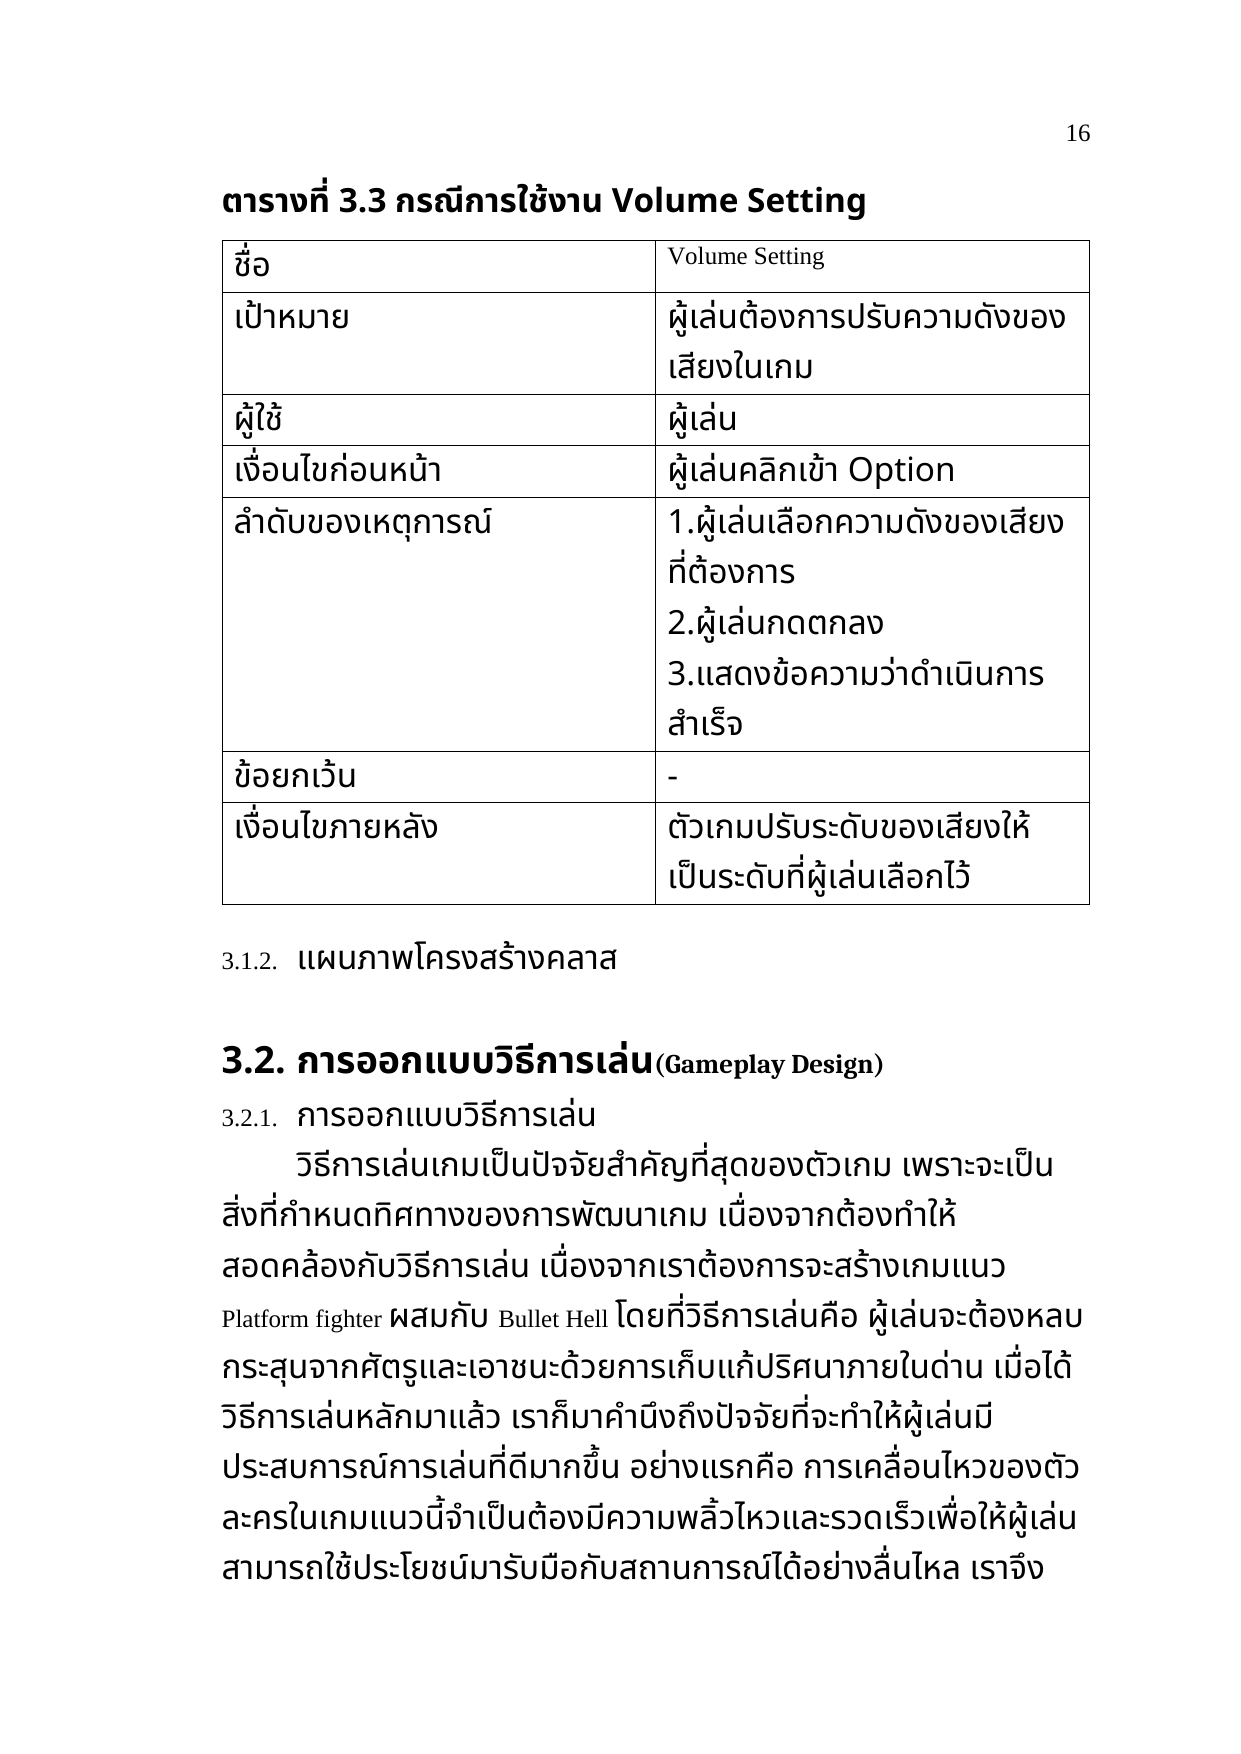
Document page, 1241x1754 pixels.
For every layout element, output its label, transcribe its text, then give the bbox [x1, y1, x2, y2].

table_cell ผู้เล่นคลิกเข้า Option [656, 446, 1089, 497]
table_cell ตัวเกมปรับระดับของเสียงให้เป็นระดับที่ผู้เล่นเลือกไว้ [656, 803, 1089, 904]
table_cell ผู้ใช้ [223, 395, 655, 445]
table_cell ผู้เล่น [656, 395, 1089, 445]
table_cell ผู้เล่นเลือกความดังของเสียงที่ต้องการ ผู้เล่นกดตกลง แสดงข้อความว่าดำเนินการสำเร็จ [656, 498, 1089, 751]
list การออกแบบวิธีการเล่น(Gameplay Design) [221, 1034, 1090, 1091]
table_cell - [656, 752, 1089, 802]
table_cell เงื่อนไขภายหลัง [223, 803, 655, 904]
table_cell ผู้เล่นต้องการปรับความดังของเสียงในเกม [656, 293, 1089, 394]
table_cell ข้อยกเว้น [223, 752, 655, 802]
table_cell เป้าหมาย [223, 293, 655, 394]
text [221, 1141, 1090, 1595]
list แผนภาพโครงสร้างคลาส [221, 934, 1090, 984]
table_header ชื่อ [223, 241, 655, 292]
text ตารางที่ 3.3 กรณีการใช้งาน Volume Setting [221, 177, 1090, 228]
table_cell ลำดับของเหตุการณ์ [223, 498, 655, 751]
list การออกแบบวิธีการเล่น [221, 1091, 1090, 1141]
table_cell เงื่อนไขก่อนหน้า [223, 446, 655, 497]
table_header Volume Setting [656, 241, 1089, 292]
